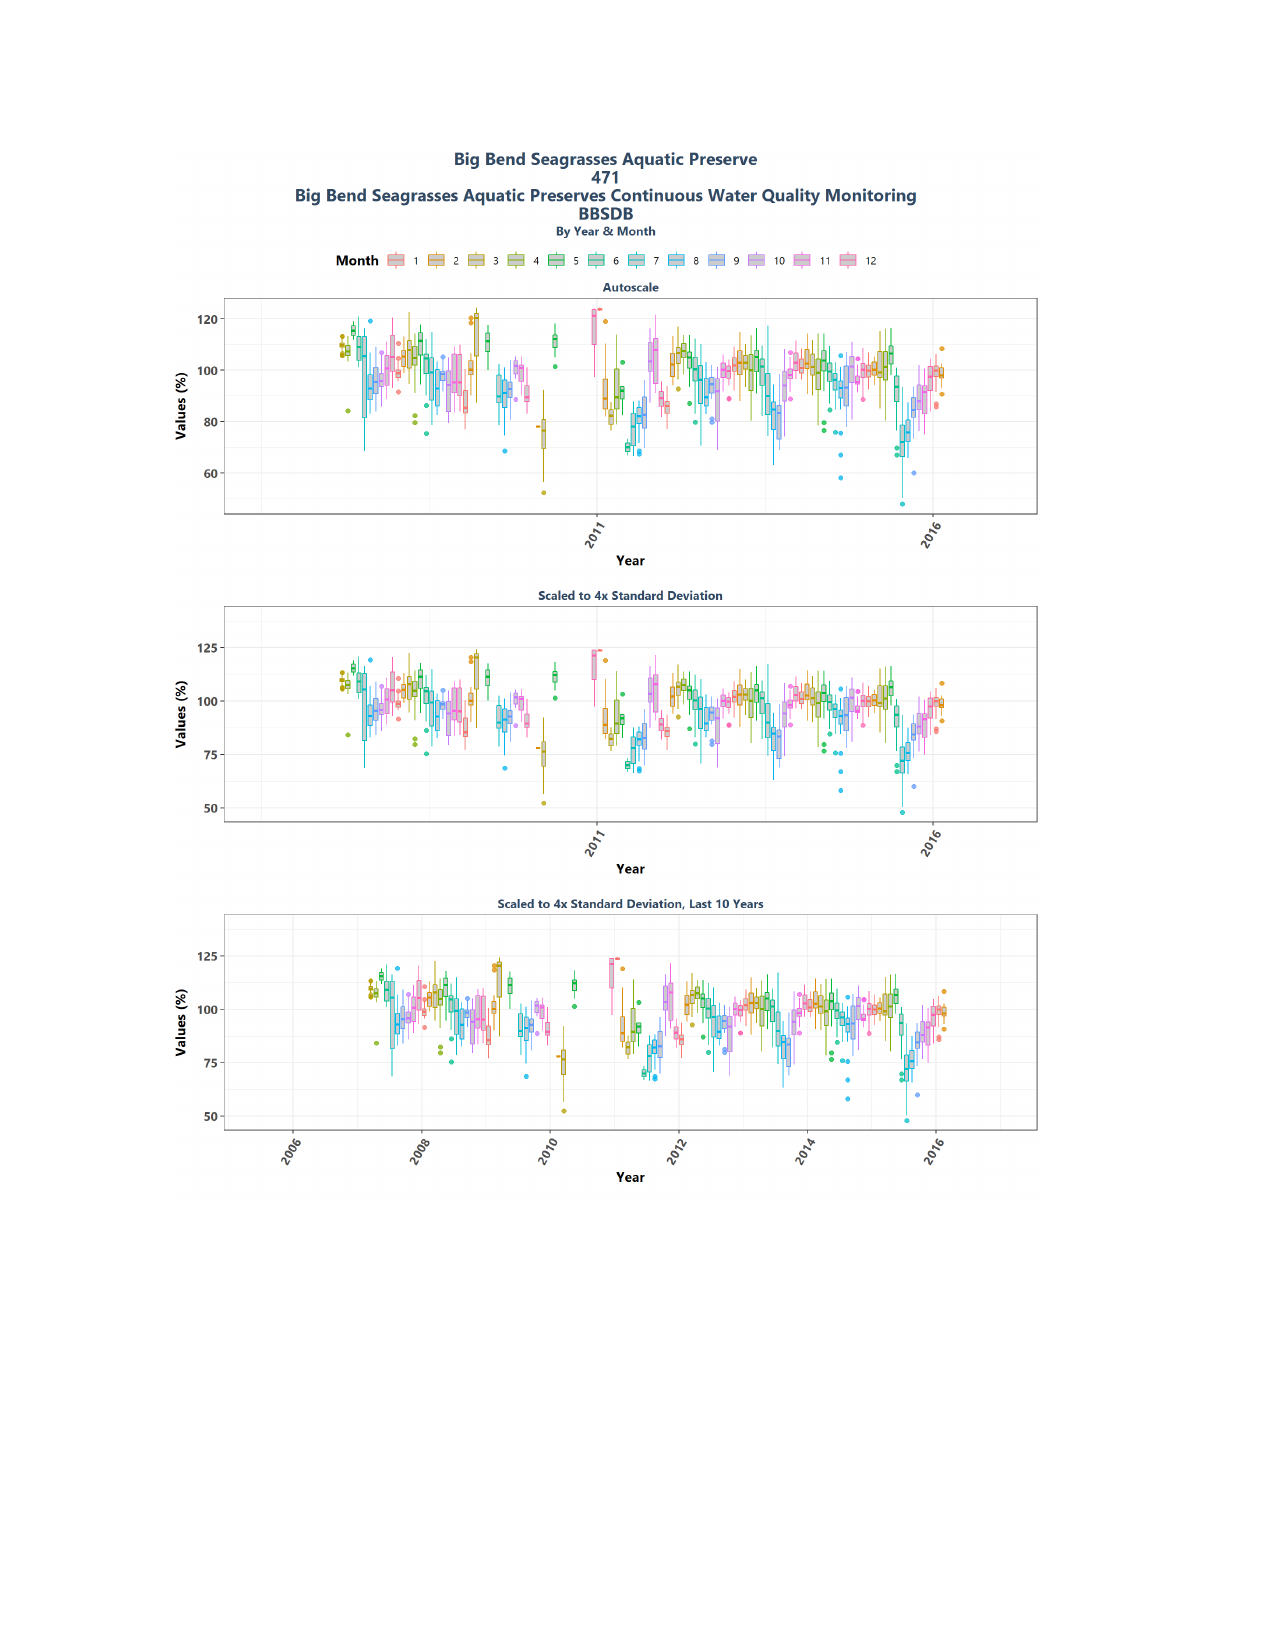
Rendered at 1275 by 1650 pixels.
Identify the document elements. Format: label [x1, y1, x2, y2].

picture [168, 150, 1044, 1200]
